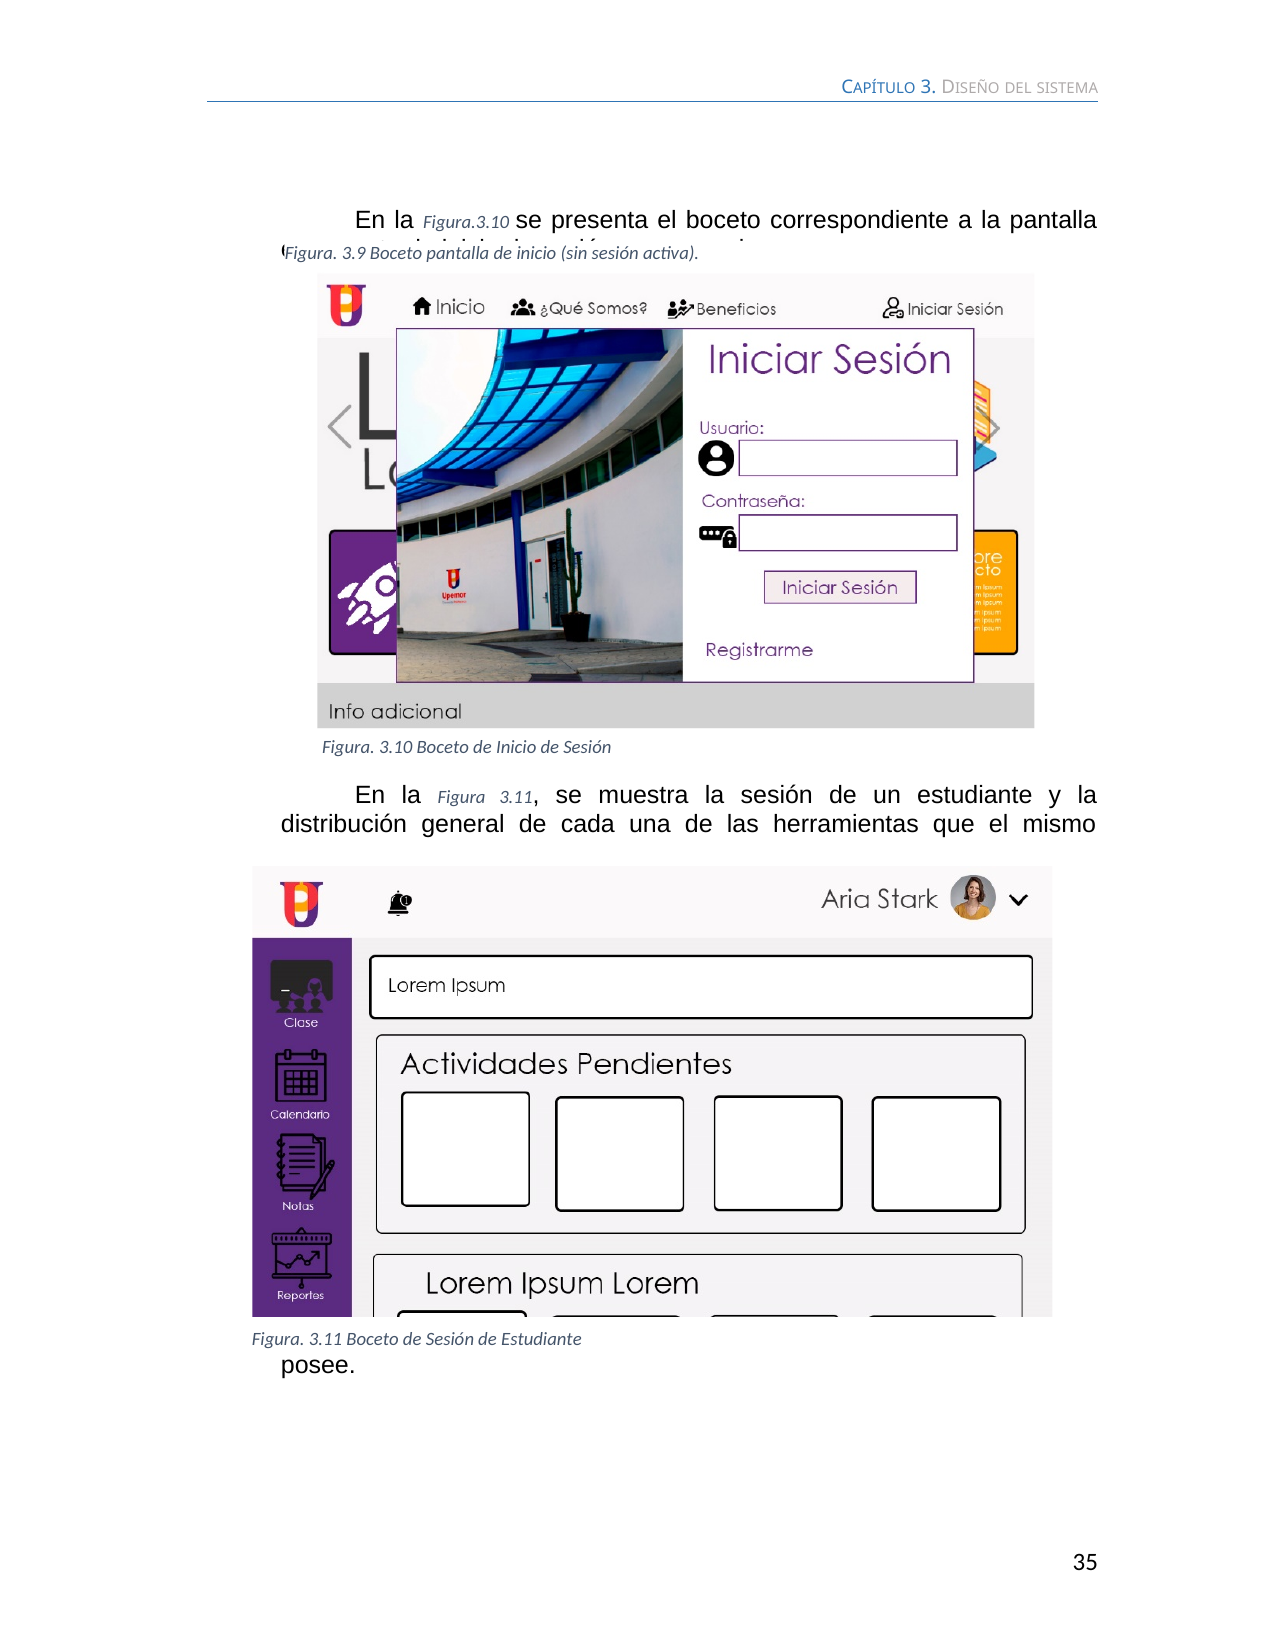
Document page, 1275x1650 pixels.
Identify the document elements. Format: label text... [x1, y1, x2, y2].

picture [252, 866, 1053, 1317]
text En la Figura.3.10 se presenta el boceto correspondiente a la pantalla emergente de inicio de sesión para usuarios. [281, 205, 1098, 263]
picture [317, 271, 1035, 729]
